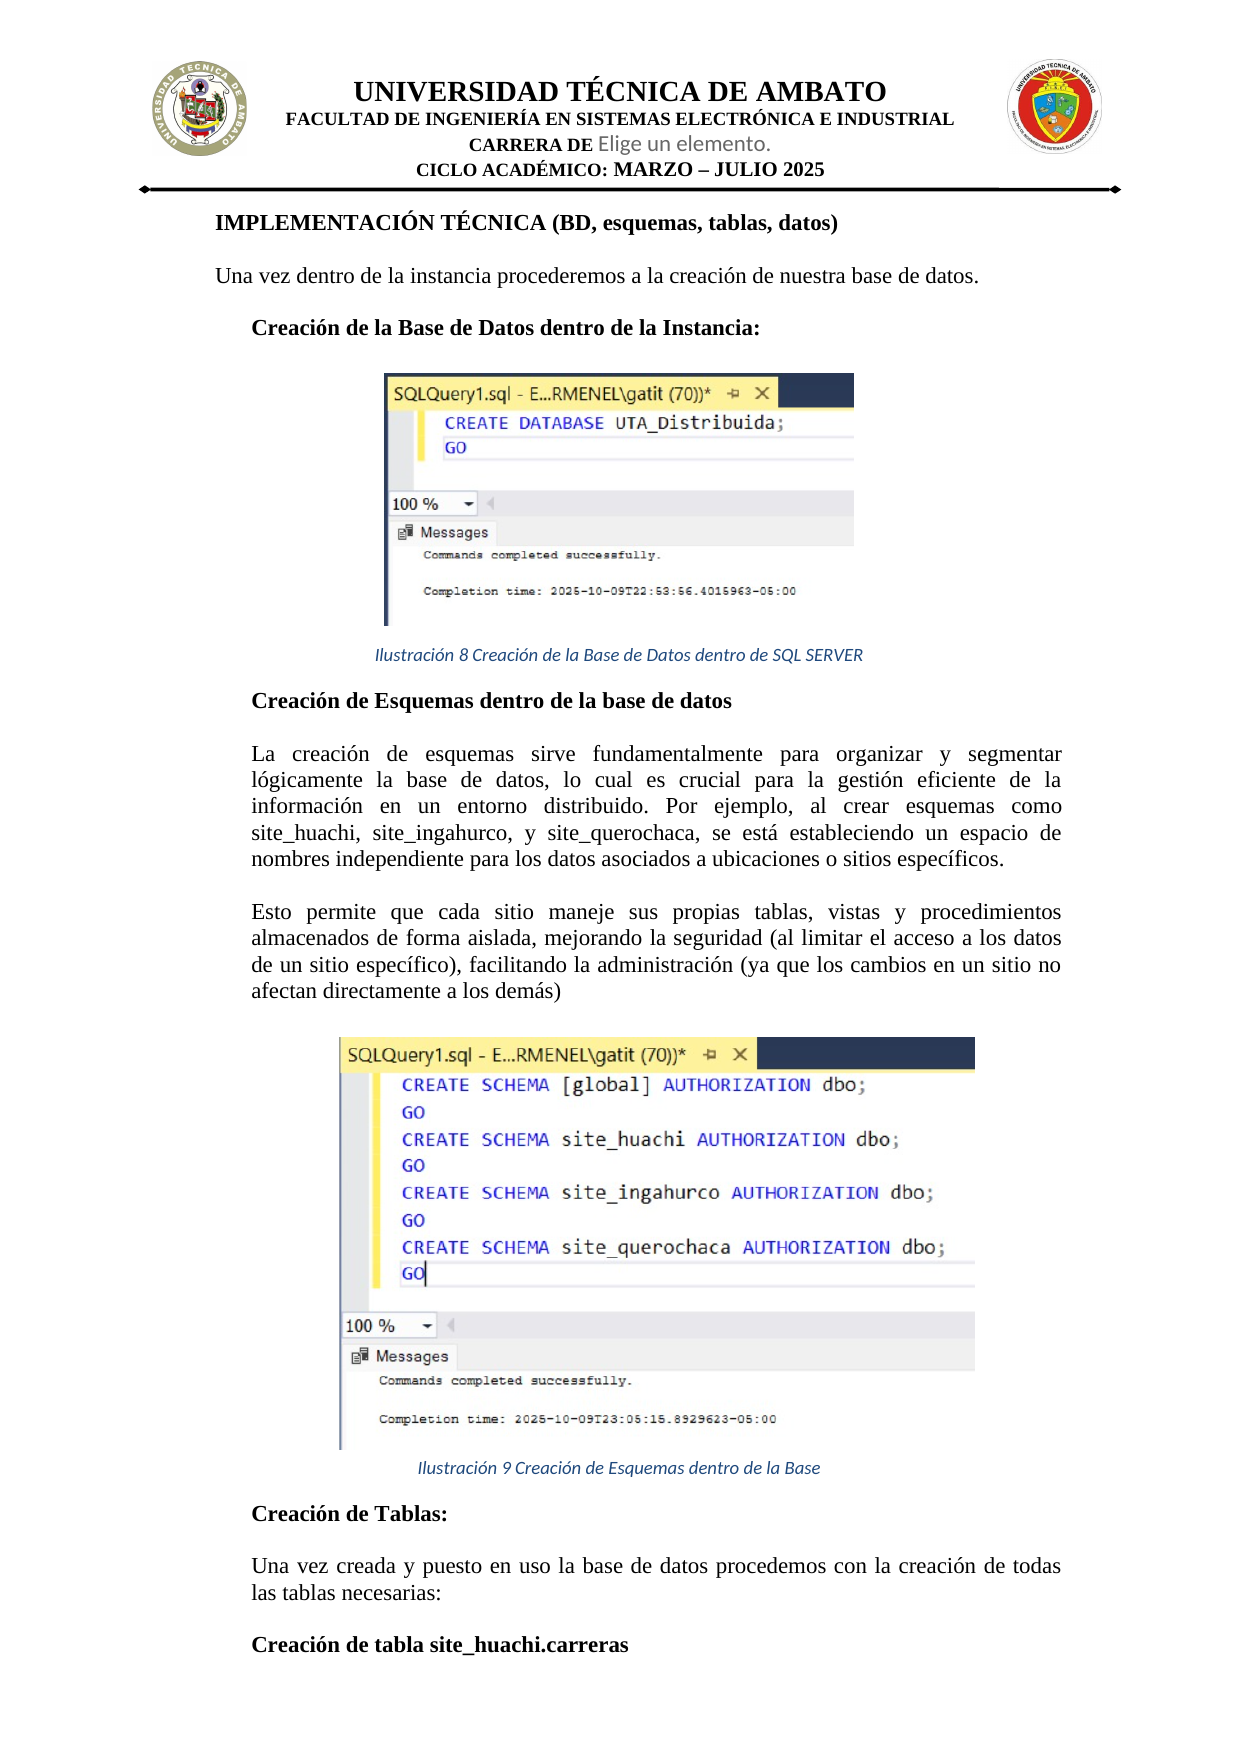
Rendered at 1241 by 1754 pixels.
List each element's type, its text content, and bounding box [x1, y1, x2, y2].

text Creación de Esquemas dentro de la base de datos [177, 687, 1063, 713]
picture [152, 61, 247, 156]
picture [377, 367, 863, 644]
text Esto permite que cada sitio maneje sus propias tablas, vistas y procedimientos almacenados de forma aislada, mejorando la seguridad (al limitar el acceso a los datos de un sitio específico), facilitando la administración (ya que los cambios en un sitio no afectan directamente a los demás) [251, 898, 1063, 1003]
text La creación de esquemas sirve fundamentalmente para organizar y segmentar lógicamente la base de datos, lo cual es crucial para la gestión eficiente de la información en un entorno distribuido. Por ejemplo, al crear esquemas como site_huachi, site_ingahurco, y site_querochaca, se está estableciendo un espacio de nombres independiente para los datos asociados a ubicaciones o sitios específicos. [251, 740, 1063, 872]
text Una vez creada y puesto en uso la base de datos procedemos con la creación de todas las tablas necesarias: [251, 1552, 1063, 1605]
text IMPLEMENTACIÓN TÉCNICA (BD, esquemas, tablas, datos) [177, 209, 1063, 235]
text Una vez dentro de la instancia procederemos a la creación de nuestra base de datos. [177, 262, 1063, 288]
picture [330, 1029, 984, 1456]
text Creación de la Base de Datos dentro de la Instancia: [215, 314, 1063, 341]
picture [1007, 59, 1102, 154]
text Creación de tabla site_huachi.carreras [251, 1632, 1063, 1658]
text Ilustración 9 Creación de Esquemas dentro de la Base [177, 1456, 1063, 1479]
text Ilustración 8 Creación de la Base de Datos dentro de SQL SERVER [177, 643, 1063, 666]
text Creación de Tablas: [177, 1500, 1063, 1526]
